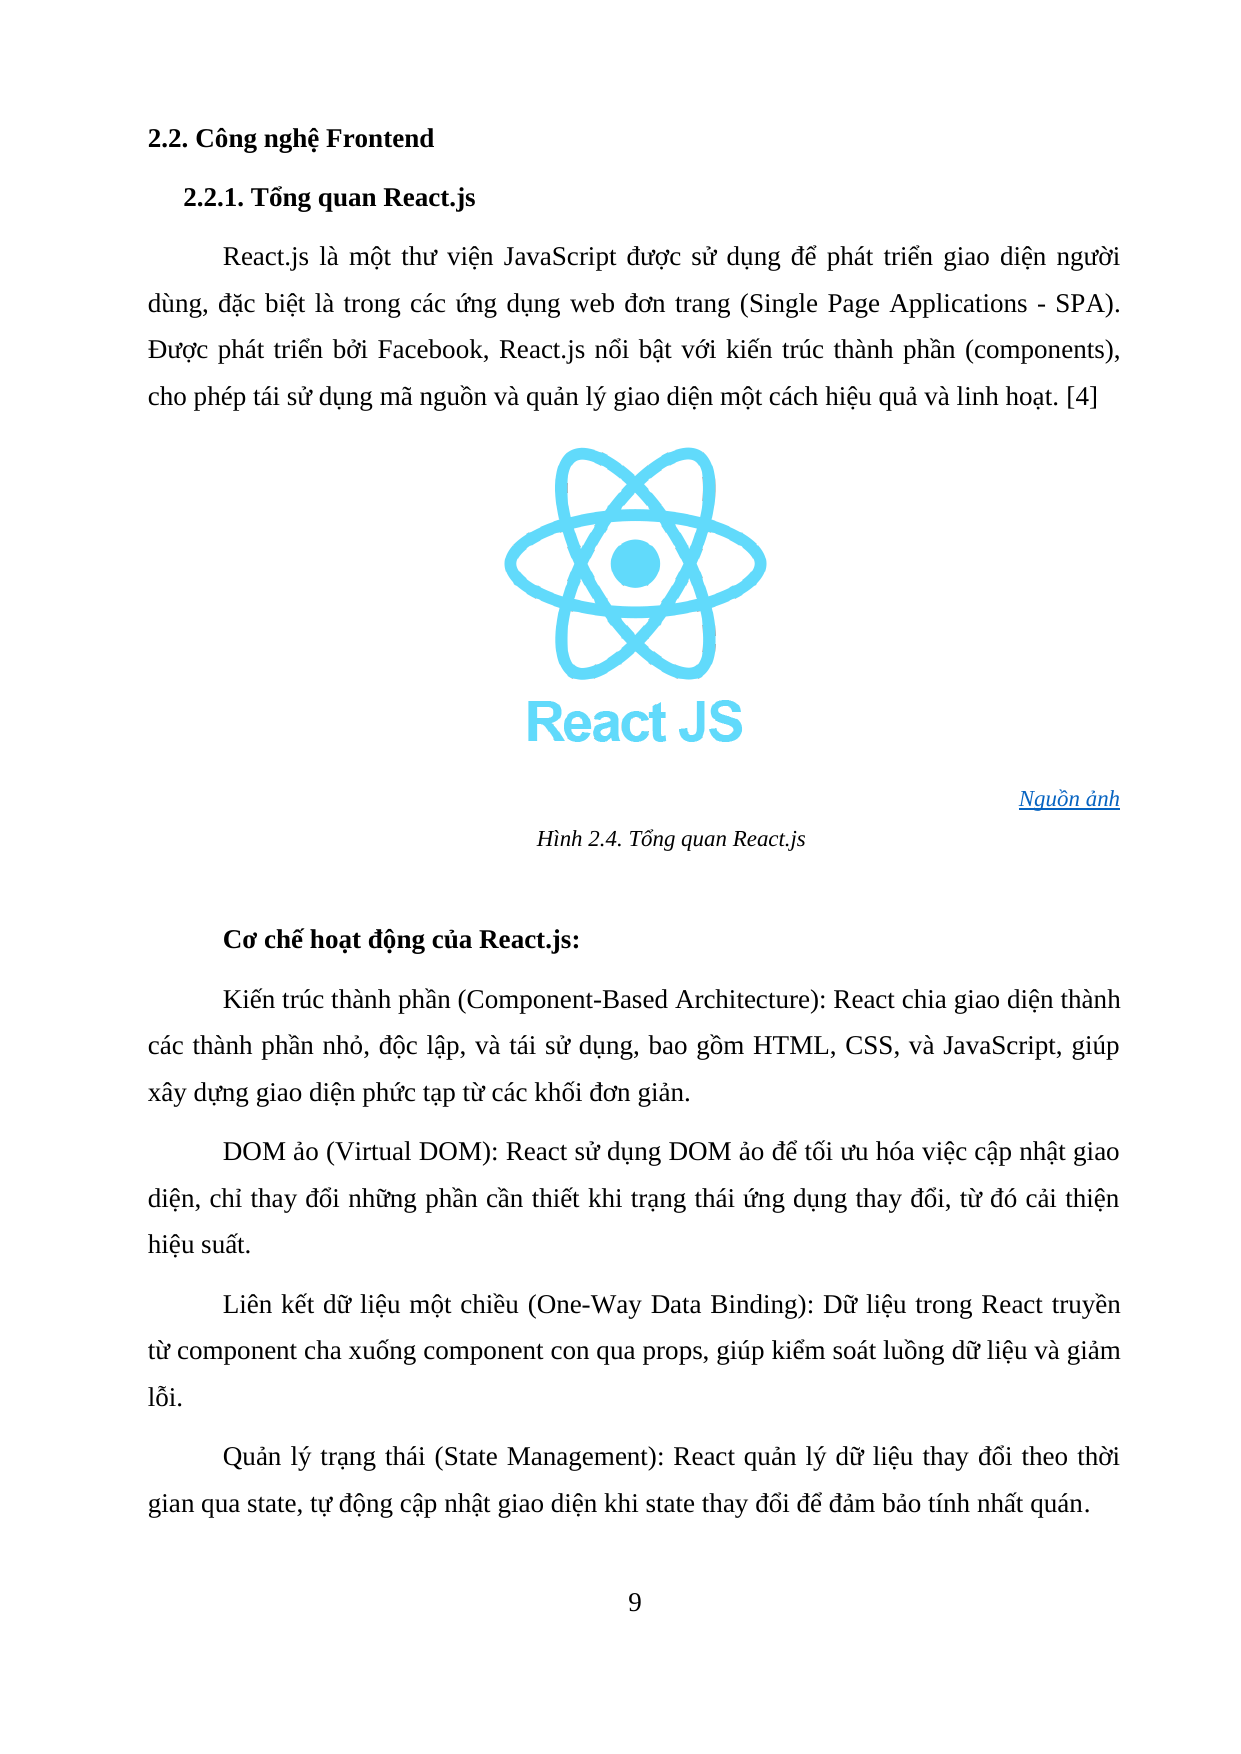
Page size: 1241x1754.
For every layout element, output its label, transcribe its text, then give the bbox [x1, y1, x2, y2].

text Liên kết dữ liệu một chiều (One-Way Data Binding): Dữ liệu trong React truyền từ component cha xuống component con qua props, giúp kiểm soát luồng dữ liệu và giảm lỗi. [148, 1288, 1122, 1412]
picture [392, 439, 878, 758]
text Kiến trúc thành phần (Component-Based Architecture): React chia giao diện thành các thành phần nhỏ, độc lập, và tái sử dụng, bao gồm HTML, CSS, và JavaScript, giúp xây dựng giao diện phức tạp từ các khối đơn giản. [148, 983, 1122, 1107]
text Hình 2.4. Tổng quan React.js [148, 825, 1122, 851]
text React.js là một thư viện JavaScript được sử dụng để phát triển giao diện người dùng, đặc biệt là trong các ứng dụng web đơn trang (Single Page Applications - SPA). Được phát triển bởi Facebook, React.js nổi bật với kiến trúc thành phần (components), cho phép tái sử dụng mã nguồn và quản lý giao diện một cách hiệu quả và linh hoạt. [148, 240, 1122, 411]
text Nguồn ảnh [148, 785, 1122, 812]
subtitle 2.2.1. Tổng quan React.js [183, 181, 1122, 212]
text Cơ chế hoạt động của React.js: [148, 923, 1122, 955]
text Quản lý trạng thái (State Management): React quản lý dữ liệu thay đổi theo thời gian qua state, tự động cập nhật giao diện khi state thay đổi để đảm bảo tính nhất quán. [148, 1440, 1122, 1518]
subtitle Công nghệ Frontend [148, 122, 1122, 153]
text DOM ảo (Virtual DOM): React sử dụng DOM ảo để tối ưu hóa việc cập nhật giao diện, chỉ thay đổi những phần cần thiết khi trạng thái ứng dụng thay đổi, từ đó cải thiện hiệu suất. [148, 1135, 1122, 1260]
